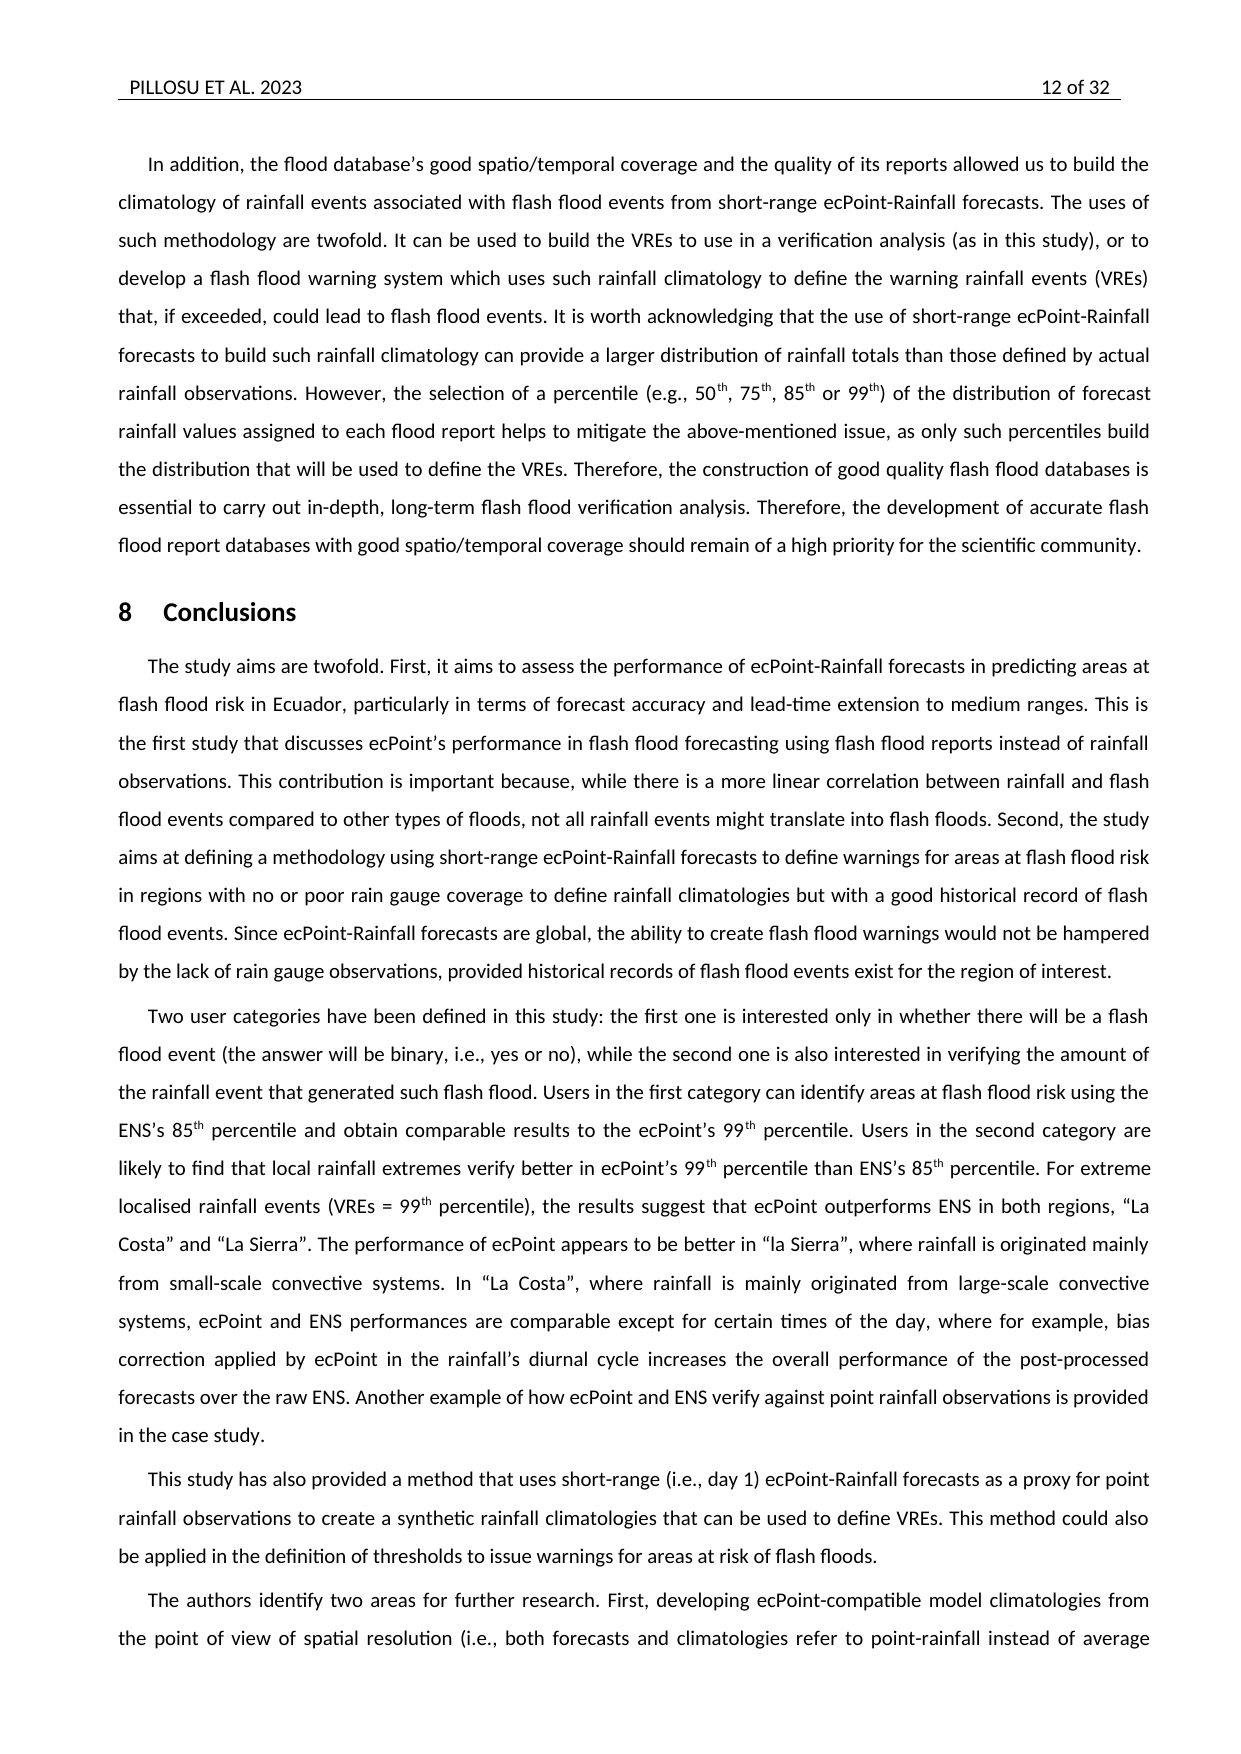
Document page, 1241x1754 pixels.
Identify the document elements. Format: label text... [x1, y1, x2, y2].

text The study aims are twofold. First, it aims to assess the performance of ecPoint-Rainfall forecasts in predicting areas at flash flood risk in Ecuador, particularly in terms of forecast accuracy and lead-time extension to medium ranges. This is the first study that discusses ecPoint’s performance in flash flood forecasting using flash flood reports instead of rainfall observations. This contribution is important because, while there is a more linear correlation between rainfall and flash flood events compared to other types of floods, not all rainfall events might translate into flash floods. Second, the study aims at defining a methodology using short-range ecPoint-Rainfall forecasts to define warnings for areas at flash flood risk in regions with no or poor rain gauge coverage to define rainfall climatologies but with a good historical record of flash flood events. Since ecPoint-Rainfall forecasts are global, the ability to create flash flood warnings would not be hampered by the lack of rain gauge observations, provided historical records of flash flood events exist for the region of interest. [118, 653, 1152, 984]
subtitle Conclusions [118, 596, 1152, 628]
text In addition, the flood database’s good spatio/temporal coverage and the quality of its reports allowed us to build the climatology of rainfall events associated with flash flood events from short-range ecPoint-Rainfall forecasts. The uses of such methodology are twofold. It can be used to build the VREs to use in a verification analysis (as in this study), or to develop a flash flood warning system which uses such rainfall climatology to define the warning rainfall events (VREs) that, if exceeded, could lead to flash flood events. It is worth acknowledging that the use of short-range ecPoint-Rainfall forecasts to build such rainfall climatology can provide a larger distribution of rainfall totals than those defined by actual rainfall observations. However, the selection of a percentile (e.g., 50th, 75th, 85th or 99th) of the distribution of forecast rainfall values assigned to each flood report helps to mitigate the above-mentioned issue, as only such percentiles build the distribution that will be used to define the VREs. Therefore, the construction of good quality flash flood databases is essential to carry out in-depth, long-term flash flood verification analysis. Therefore, the development of accurate flash flood report databases with good spatio/temporal coverage should remain of a high priority for the scientific community. [118, 151, 1152, 558]
text Two user categories have been defined in this study: the first one is interested only in whether there will be a flash flood event (the answer will be binary, i.e., yes or no), while the second one is also interested in verifying the amount of the rainfall event that generated such flash flood. Users in the first category can identify areas at flash flood risk using the ENS’s 85th percentile and obtain comparable results to the ecPoint’s 99th percentile. Users in the second category are likely to find that local rainfall extremes verify better in ecPoint’s 99th percentile than ENS’s 85th percentile. For extreme localised rainfall events (VREs = 99th percentile), the results suggest that ecPoint outperforms ENS in both regions, “La Costa” and “La Sierra”. The performance of ecPoint appears to be better in “la Sierra”, where rainfall is originated mainly from small-scale convective systems. In “La Costa”, where rainfall is mainly originated from large-scale convective systems, ecPoint and ENS performances are comparable except for certain times of the day, where for example, bias correction applied by ecPoint in the rainfall’s diurnal cycle increases the overall performance of the post-processed forecasts over the raw ENS. Another example of how ecPoint and ENS verify against point rainfall observations is provided in the case study. [118, 1003, 1152, 1448]
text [118, 1587, 1152, 1651]
text This study has also provided a method that uses short-range (i.e., day 1) ecPoint-Rainfall forecasts as a proxy for point rainfall observations to create a synthetic rainfall climatologies that can be used to define VREs. This method could also be applied in the definition of thresholds to issue warnings for areas at risk of flash floods. [118, 1467, 1152, 1568]
